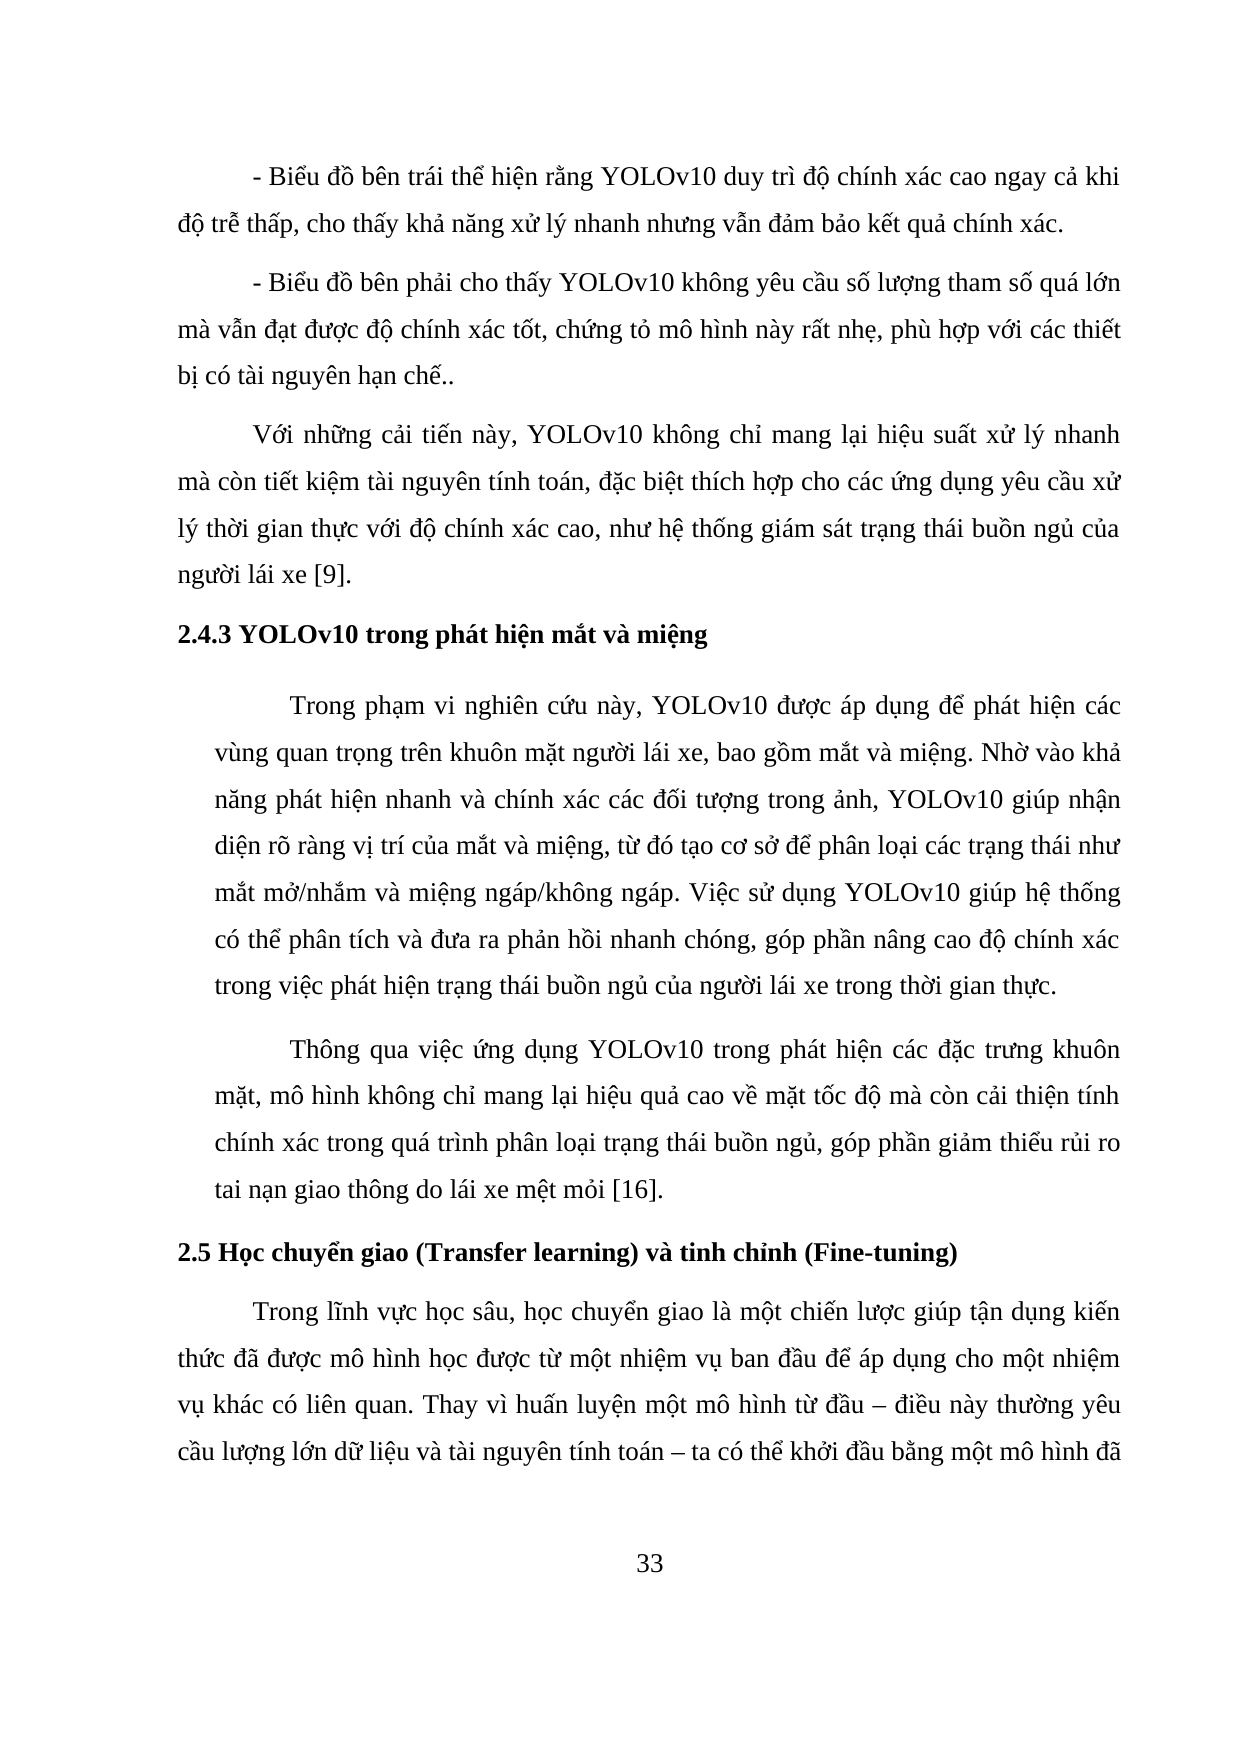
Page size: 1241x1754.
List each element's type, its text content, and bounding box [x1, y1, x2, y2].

text 2.4.3 YOLOv10 trong phát hiện mắt và miệng [177, 618, 1122, 649]
subtitle 2.5 Học chuyển giao (Transfer learning) và tinh chỉnh (Fine-tuning) [177, 1236, 1122, 1267]
text Trong phạm vi nghiên cứu này, YOLOv10 được áp dụng để phát hiện các vùng quan trọng trên khuôn mặt người lái xe, bao gồm mắt và miệng. Nhờ vào khả năng phát hiện nhanh và chính xác các đối tượng trong ảnh, YOLOv10 giúp nhận diện rõ ràng vị trí của mắt và miệng, từ đó tạo cơ sở để phân loại các trạng thái như mắt mở/nhắm và miệng ngáp/không ngáp. Việc sử dụng YOLOv10 giúp hệ thống có thể phân tích và đưa ra phản hồi nhanh chóng, góp phần nâng cao độ chính xác trong việc phát hiện trạng thái buồn ngủ của người lái xe trong thời gian thực. [214, 689, 1122, 1001]
text Với những cải tiến này, YOLOv10 không chỉ mang lại hiệu suất xử lý nhanh mà còn tiết kiệm tài nguyên tính toán, đặc biệt thích hợp cho các ứng dụng yêu cầu xử lý thời gian thực với độ chính xác cao, như hệ thống giám sát trạng thái buồn ngủ của người lái xe [9]. [177, 419, 1122, 590]
text Thông qua việc ứng dụng YOLOv10 trong phát hiện các đặc trưng khuôn mặt, mô hình không chỉ mang lại hiệu quả cao về mặt tốc độ mà còn cải thiện tính chính xác trong quá trình phân loại trạng thái buồn ngủ, góp phần giảm thiểu rủi ro tai nạn giao thông do lái xe mệt mỏi [16]. [214, 1033, 1122, 1204]
text - Biểu đồ bên trái thể hiện rằng YOLOv10 duy trì độ chính xác cao ngay cả khi độ trễ thấp, cho thấy khả năng xử lý nhanh nhưng vẫn đảm bảo kết quả chính xác. [177, 160, 1122, 238]
text - Biểu đồ bên phải cho thấy YOLOv10 không yêu cầu số lượng tham số quá lớn mà vẫn đạt được độ chính xác tốt, chứng tỏ mô hình này rất nhẹ, phù hợp với các thiết bị có tài nguyên hạn chế.. [177, 266, 1122, 391]
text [177, 1295, 1122, 1466]
